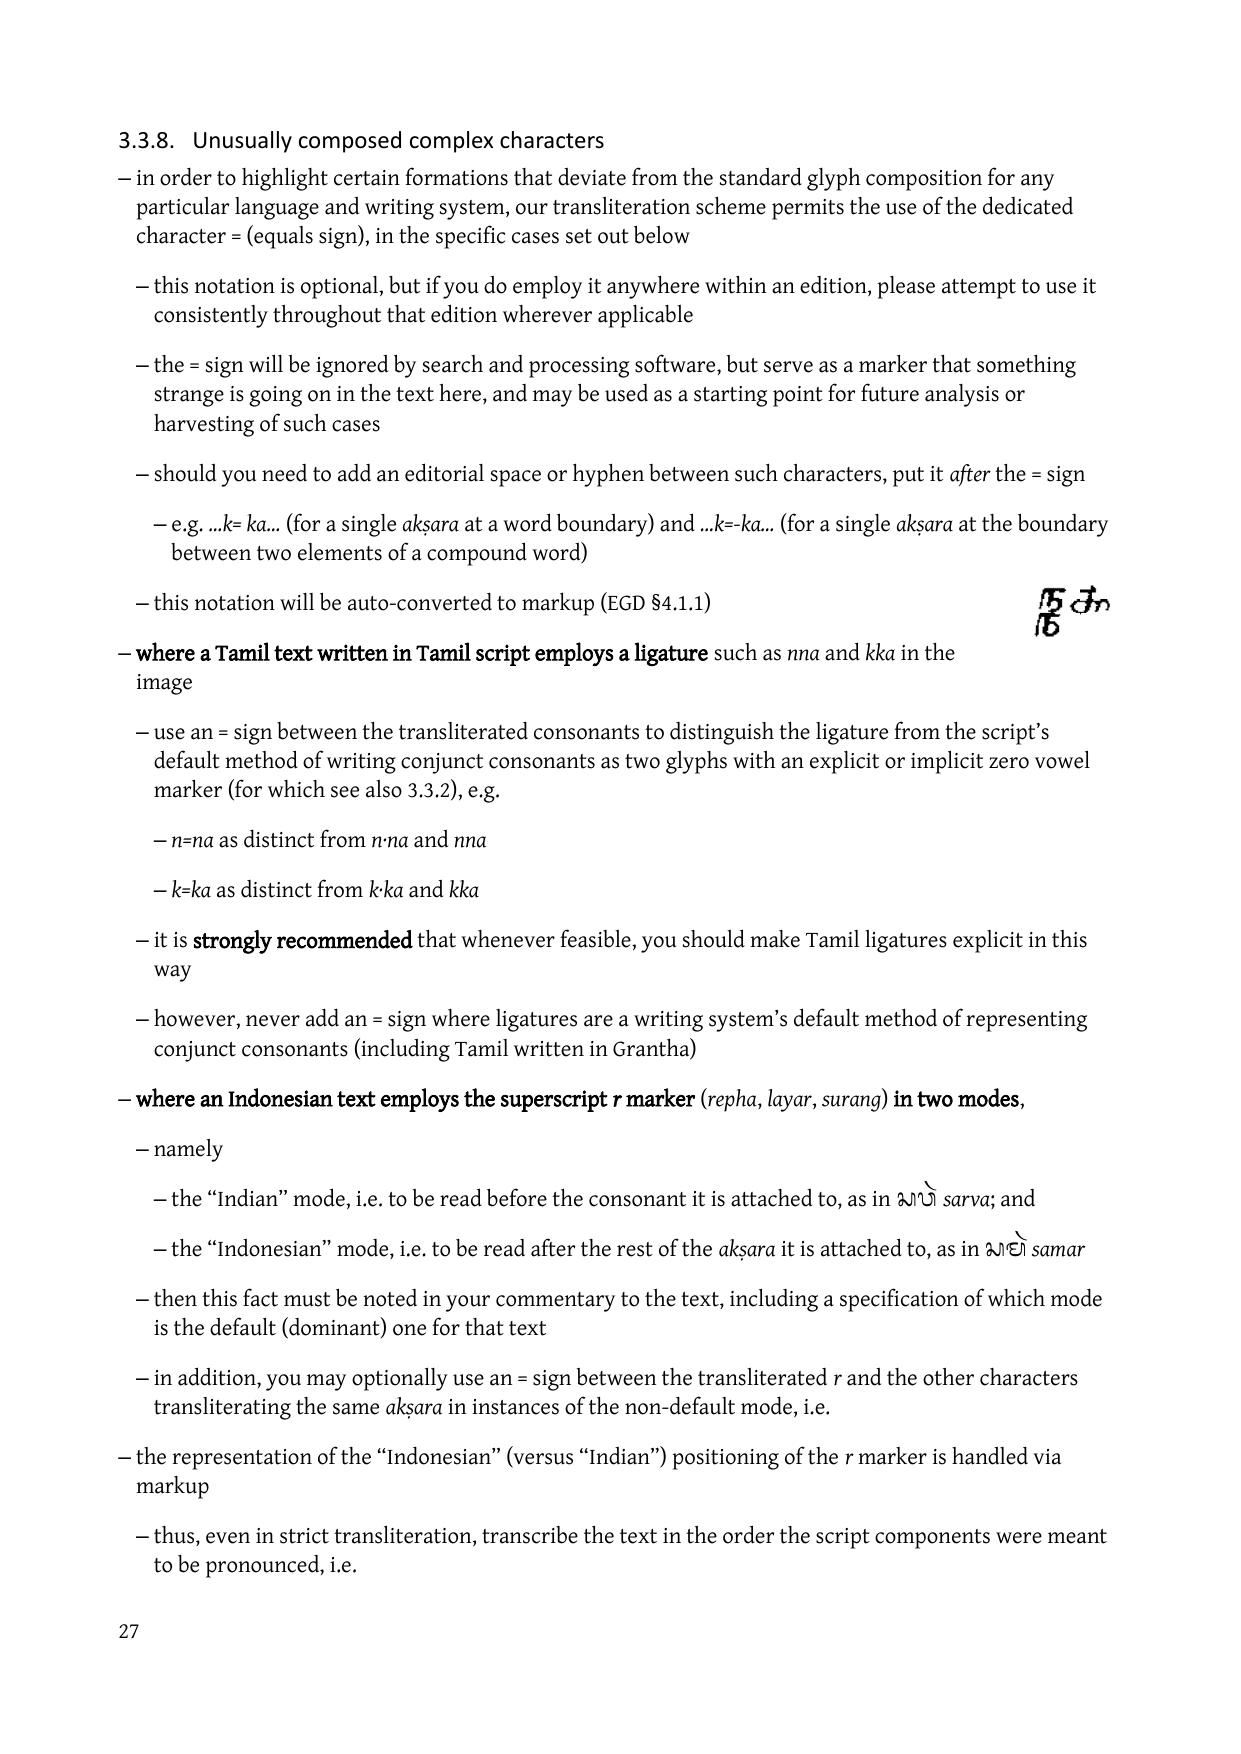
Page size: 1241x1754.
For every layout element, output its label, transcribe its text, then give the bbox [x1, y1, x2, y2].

list it is strongly recommended that whenever feasible, you should make Tamil ligatures explicit in this way [136, 924, 1122, 983]
list where an Indonesian text employs the superscript r marker (repha, layar, surang) in two modes, [118, 1083, 1122, 1112]
list where a Tamil text written in Tamil script employs a ligature such as nna and kka in the image [118, 637, 1122, 695]
list the = sign will be ignored by search and processing software, but serve as a marker that something strange is going on in the text here, and may be used as a starting point for future analysis or harvesting of such cases [136, 349, 1122, 437]
list k=ka as distinct from k·ka and kka [153, 874, 1122, 903]
list e.g. …k= ka… (for a single akṣara at a word boundary) and …k=-ka… (for a single akṣara at the boundary between two elements of a compound word) [153, 508, 1122, 566]
subtitle Unusually composed complex characters [118, 118, 1122, 156]
list in addition, you may optionally use an = sign between the transliterated r and the other characters transliterating the same akṣara in instances of the non-default mode, i.e. [136, 1362, 1122, 1420]
list n=na as distinct from n·na and nna [153, 824, 1122, 853]
list thus, even in strict transliteration, transcribe the text in the order the script components were meant to be pronounced, i.e. [136, 1520, 1122, 1578]
list namely [136, 1133, 1122, 1162]
list then this fact must be noted in your commentary to the text, including a specification of which mode is the default (dominant) one for that text [136, 1283, 1122, 1341]
list the representation of the “Indonesian” (versus “Indian”) positioning of the r marker is handled via markup [118, 1441, 1122, 1499]
list the “Indian” mode, i.e. to be read before the consonant it is attached to, as in ᬲᬯᬃ sarva; and [153, 1183, 1122, 1212]
picture [1024, 555, 1123, 662]
list the “Indonesian” mode, i.e. to be read after the rest of the akṣara it is attached to, as in ᬲᬫᬃ samar [153, 1233, 1122, 1262]
list use an = sign between the transliterated consonants to distinguish the ligature from the script’s default method of writing conjunct consonants as two glyphs with an explicit or implicit zero vowel marker (for which see also 3.3.2), e.g. [136, 716, 1122, 803]
list this notation is optional, but if you do employ it anywhere within an edition, please attempt to use it consistently throughout that edition wherever applicable [136, 270, 1122, 328]
list this notation will be auto-converted to markup (EGD §4.1.1) [136, 587, 1024, 616]
list should you need to add an editorial space or hyphen between such characters, put it after the = sign [136, 458, 1122, 487]
list however, never add an = sign where ligatures are a writing system’s default method of representing conjunct consonants (including Tamil written in Grantha) [136, 1003, 1122, 1062]
list in order to highlight certain formations that deviate from the standard glyph composition for any particular language and writing system, our transliteration scheme permits the use of the dedicated character = (equals sign), in the specific cases set out below [118, 162, 1122, 249]
